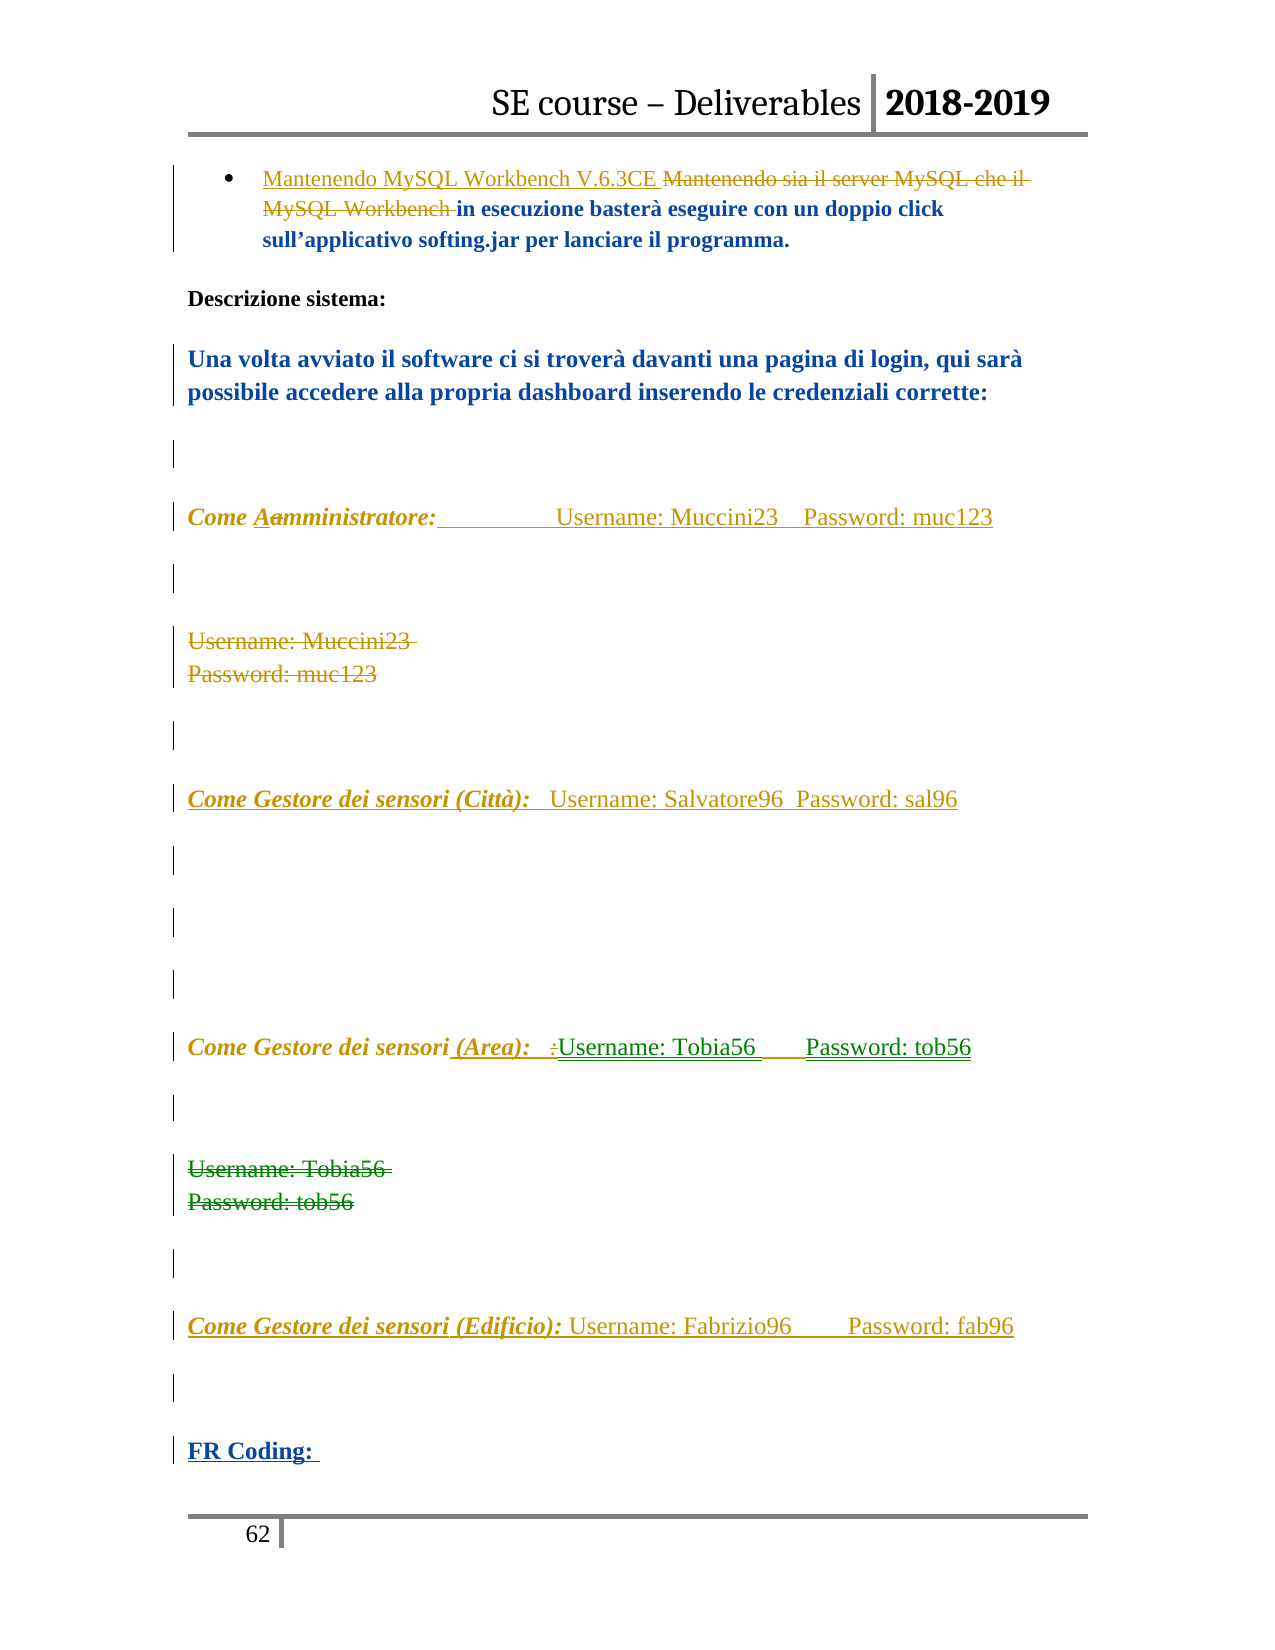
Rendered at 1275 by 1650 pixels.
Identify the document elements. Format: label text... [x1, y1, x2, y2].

text Come mministratore: [187, 502, 1087, 531]
text Una volta avviato il software ci si troverà davanti una pagina di login, qui sarà possibile accedere alla propria dashboard inserendo le credenziali corrette: [187, 344, 1087, 406]
text Descrizione sistema: [187, 285, 1087, 311]
text Come Gestore dei sensori [187, 1032, 1087, 1061]
list in esecuzione basterà eseguire con un doppio click sull’applicativo softing.jar per lanciare il programma. [225, 165, 1087, 252]
